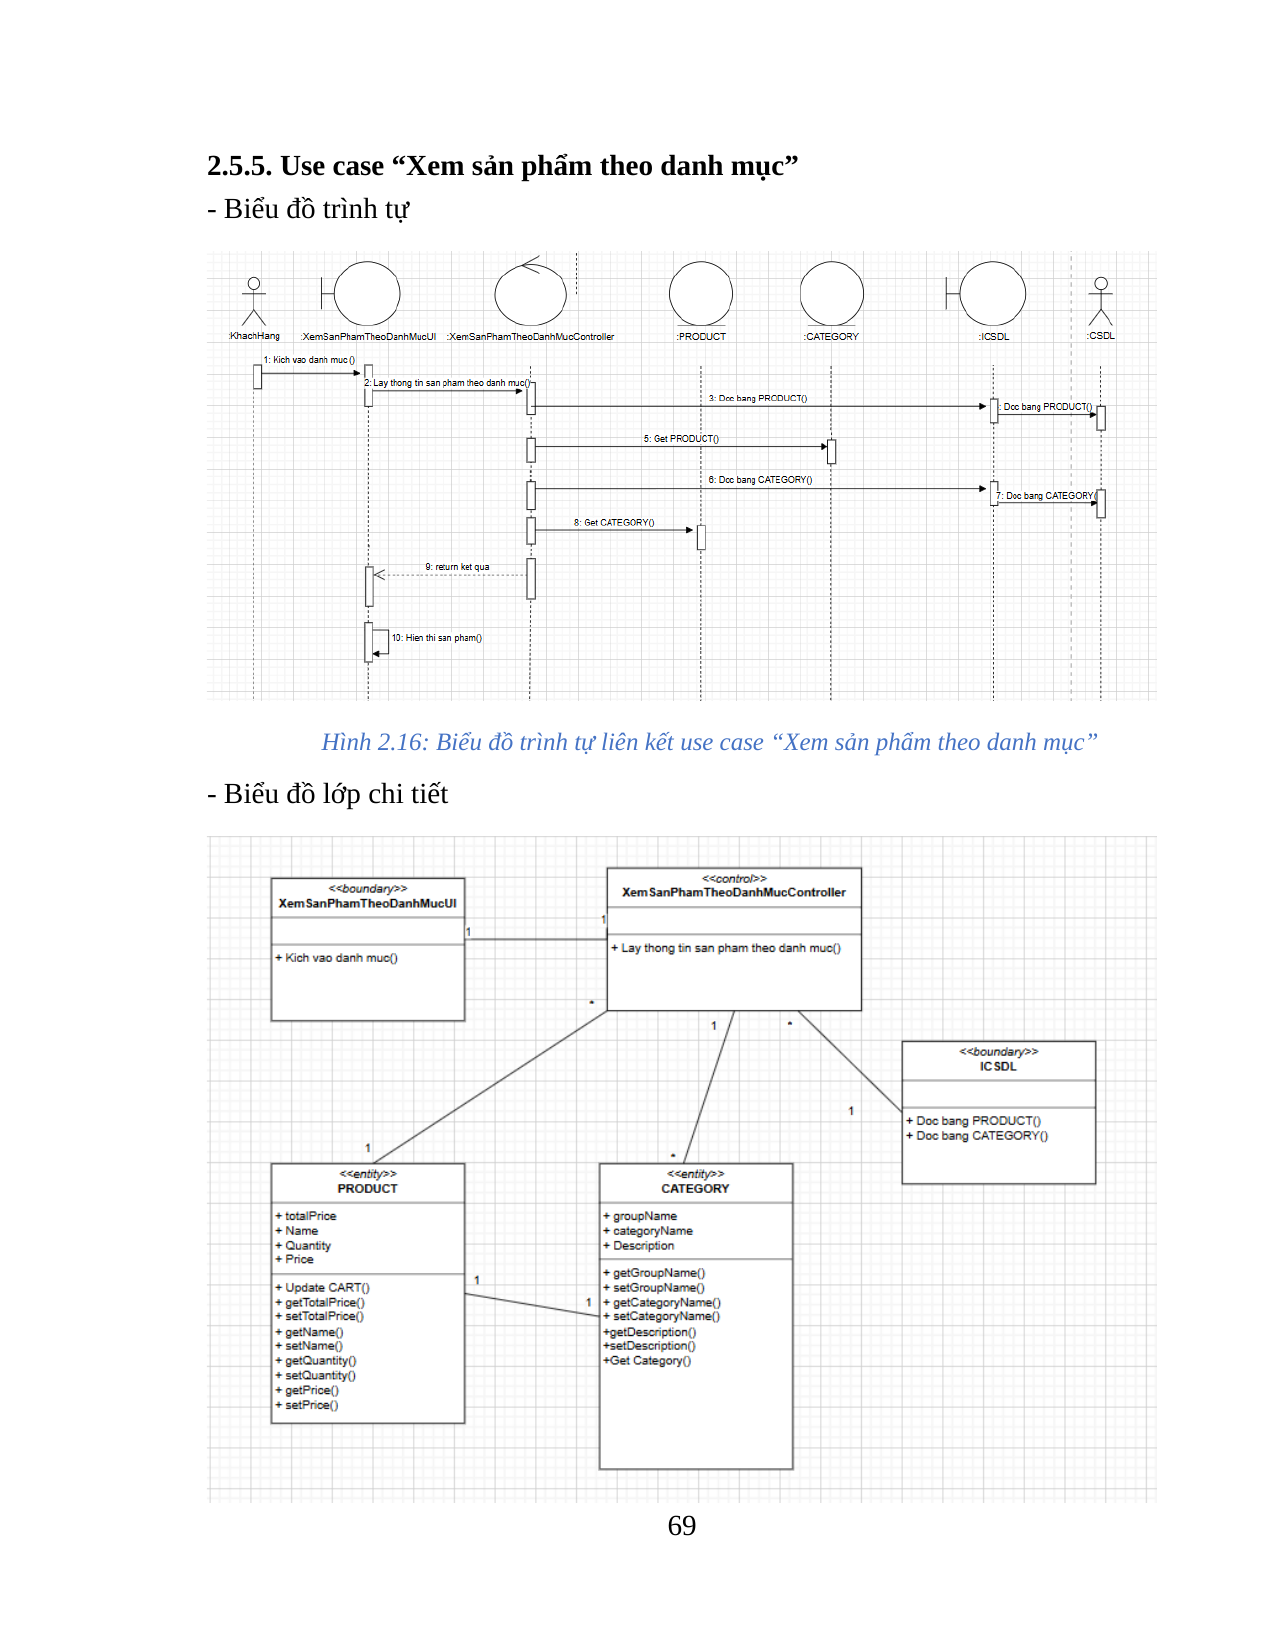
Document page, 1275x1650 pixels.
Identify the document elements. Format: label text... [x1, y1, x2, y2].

subtitle 2.5.5. Use case “Xem sản phẩm theo danh mục” [207, 148, 1157, 181]
text - Biểu đồ trình tự [207, 191, 1157, 225]
picture [206, 251, 1157, 701]
text Hình 2.16: Biểu đồ trình tự liên kết use case “Xem sản phẩm theo danh mục” [207, 727, 1157, 756]
picture [206, 836, 1157, 1503]
text - Biểu đồ lớp chi tiết [207, 777, 1157, 810]
